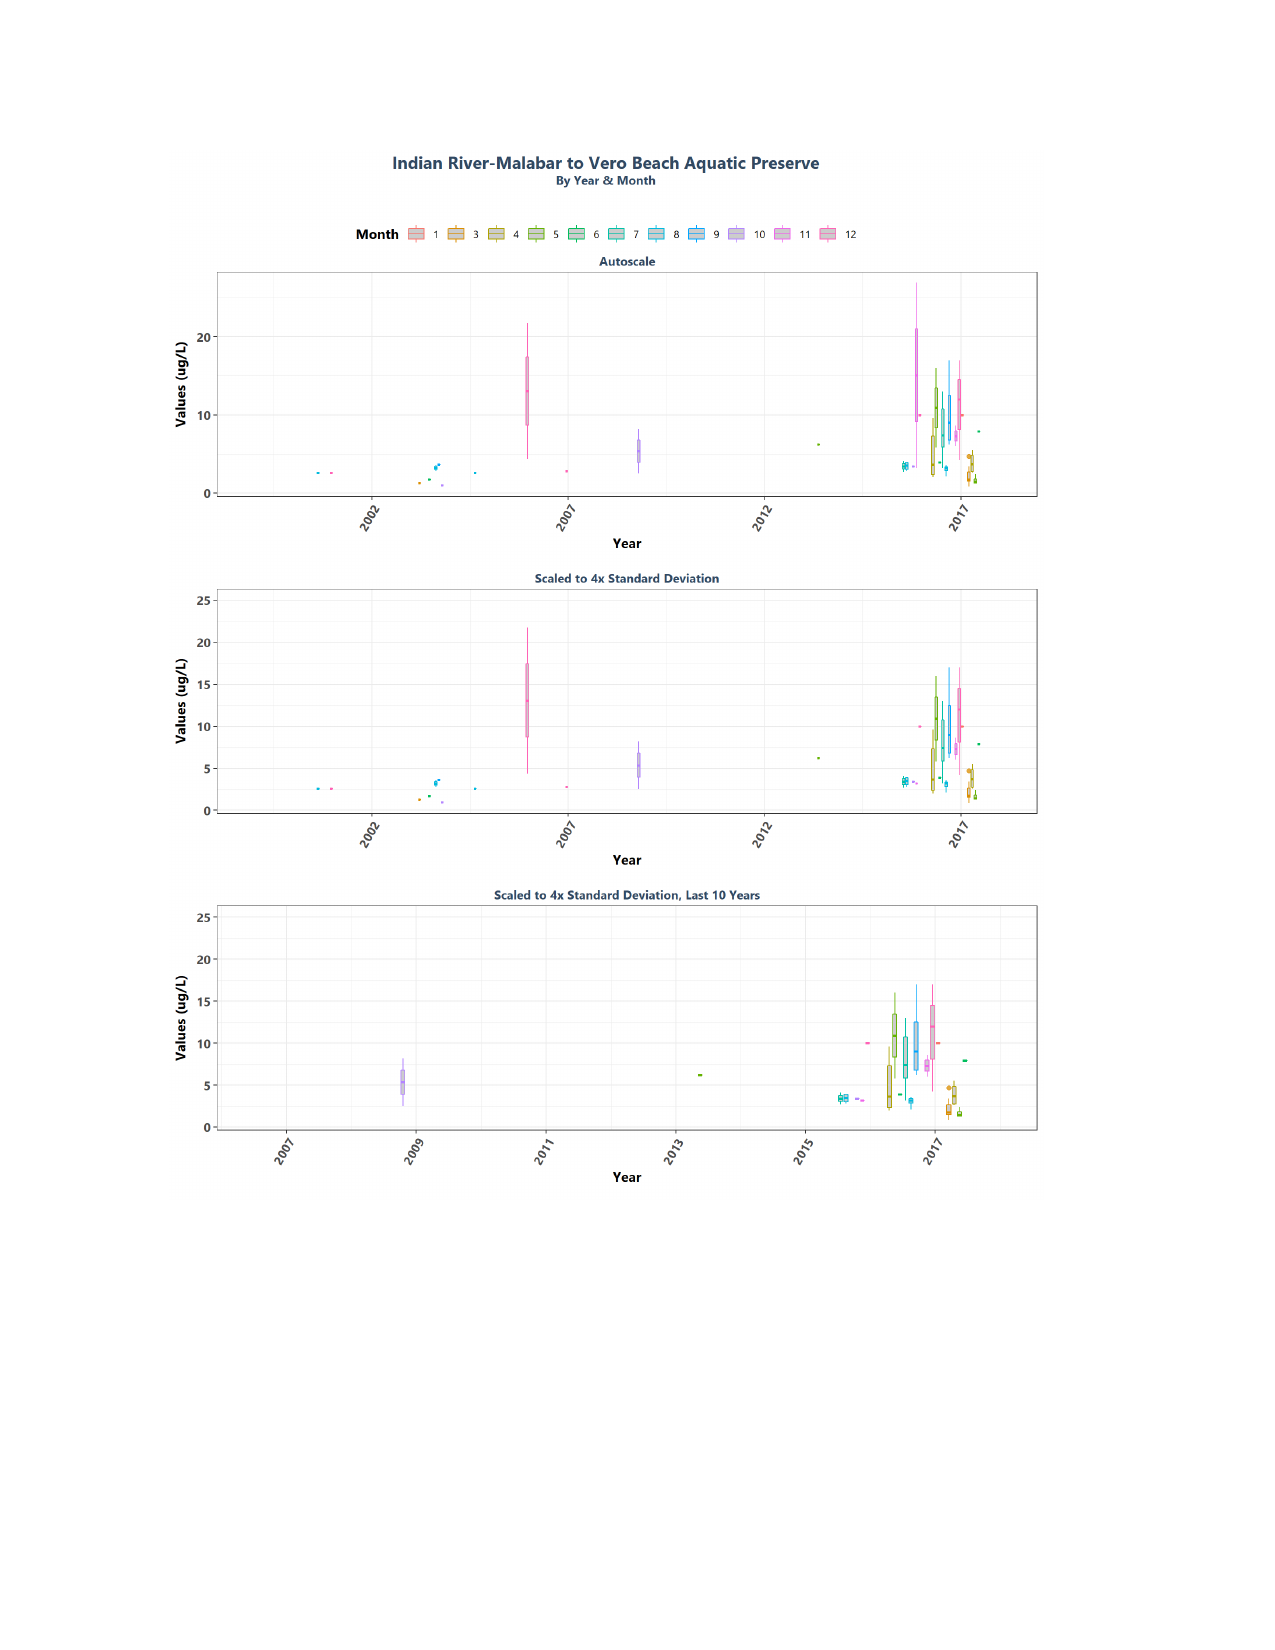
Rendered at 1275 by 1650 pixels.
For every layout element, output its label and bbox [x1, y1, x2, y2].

picture [168, 150, 1044, 1200]
